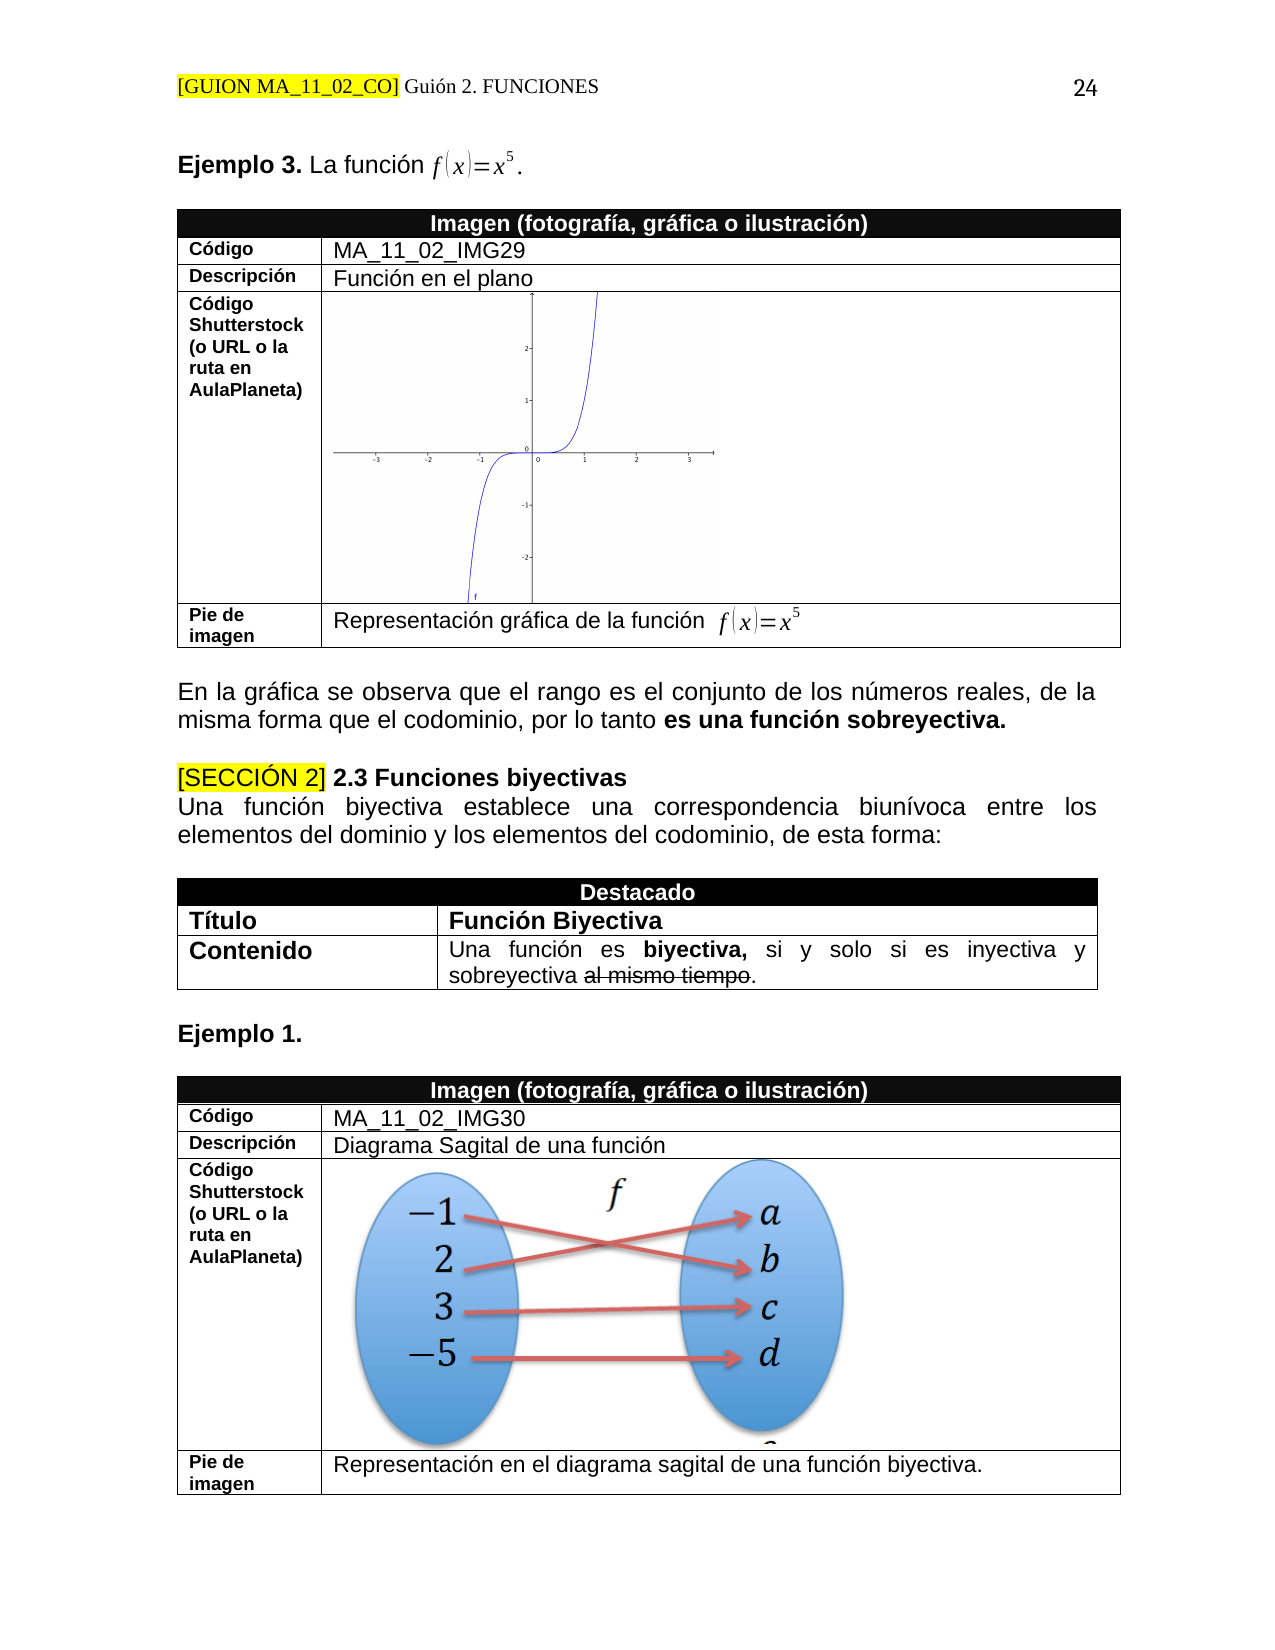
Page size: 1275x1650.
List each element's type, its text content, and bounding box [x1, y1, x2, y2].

table_cell Pie de imagen [178, 1451, 321, 1494]
picture [333, 292, 715, 603]
table_header Destacado [178, 879, 1097, 905]
table_cell Título [178, 906, 437, 935]
table_cell Contenido [178, 936, 437, 989]
table_cell MA_11_02_IMG30 [322, 1105, 1120, 1131]
text Ejemplo 3. La función [177, 148, 1098, 180]
text Una función biyectiva establece una correspondencia biunívoca entre los elementos del dominio y los elementos del codominio, de esta forma: [177, 792, 1098, 849]
table_cell Código [178, 1105, 321, 1131]
table_cell Código Shutterstock (o URL o la ruta en AulaPlaneta) [178, 1159, 321, 1450]
table_cell MA_11_02_IMG29 [322, 238, 1120, 264]
table_cell [715, 292, 1120, 603]
table_cell Función en el plano [322, 265, 1120, 291]
table_cell Descripción [178, 1132, 321, 1158]
table_cell Diagrama Sagital de una función [322, 1132, 1120, 1158]
table_header Imagen (fotografía, gráfica o ilustración) [178, 1077, 1120, 1103]
table_cell Una función es biyectiva, si y solo si es inyectiva y sobreyectiva al mismo tiempo. [438, 936, 1097, 989]
table_cell Representación en el diagrama sagital de una función biyectiva. [322, 1451, 1120, 1494]
table_cell Descripción [178, 265, 321, 291]
table_cell Pie de imagen [178, 604, 321, 647]
text [SECCIÓN 2] 2.3 Funciones biyectivas [326, 763, 1098, 792]
text En la gráfica se observa que el rango es el conjunto de los números reales, de la misma forma que el codominio, por lo tanto es una función sobreyectiva. [177, 677, 1098, 734]
table_cell Código Shutterstock (o URL o la ruta en AulaPlaneta) [178, 292, 321, 603]
table_cell [322, 1159, 333, 1450]
table_cell Representación gráfica de la función [322, 604, 1120, 647]
table_cell Función Biyectiva [438, 906, 1097, 935]
table_cell [875, 1159, 1120, 1450]
table_header Imagen (fotografía, gráfica o ilustración) [178, 210, 1120, 236]
table_cell Código [178, 238, 321, 264]
text Ejemplo 1. [177, 1018, 1098, 1047]
table_cell [322, 292, 333, 603]
picture [333, 1159, 875, 1450]
